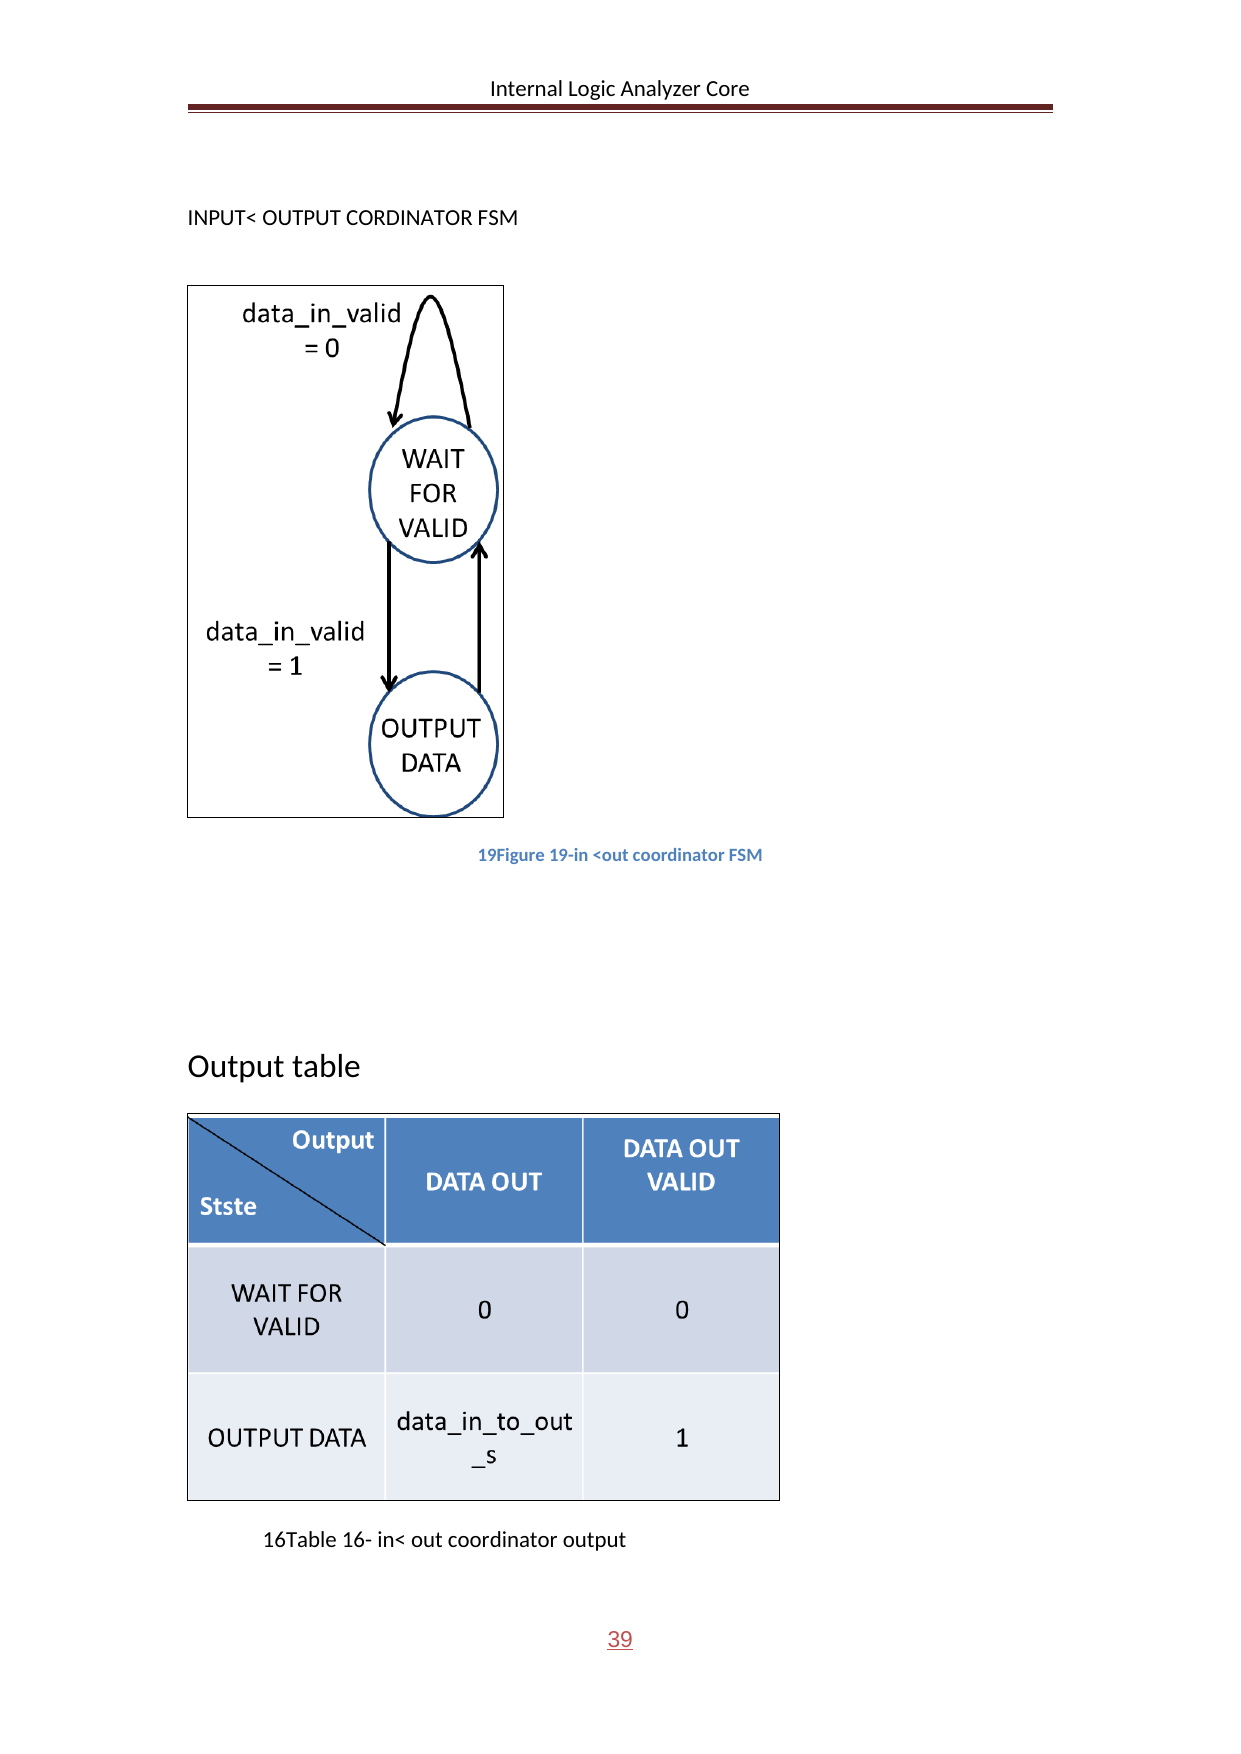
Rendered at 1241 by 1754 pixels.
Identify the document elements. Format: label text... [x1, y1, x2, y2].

text INPUT< OUTPUT CORDINATOR FSM [187, 203, 1053, 231]
text Output table [187, 1046, 1053, 1086]
picture [188, 1114, 779, 1500]
text 19Figure 19-in <out coordinator FSM [187, 843, 1053, 866]
picture [188, 286, 503, 817]
list 16Table 16- in< out coordinator output [262, 1525, 1053, 1553]
